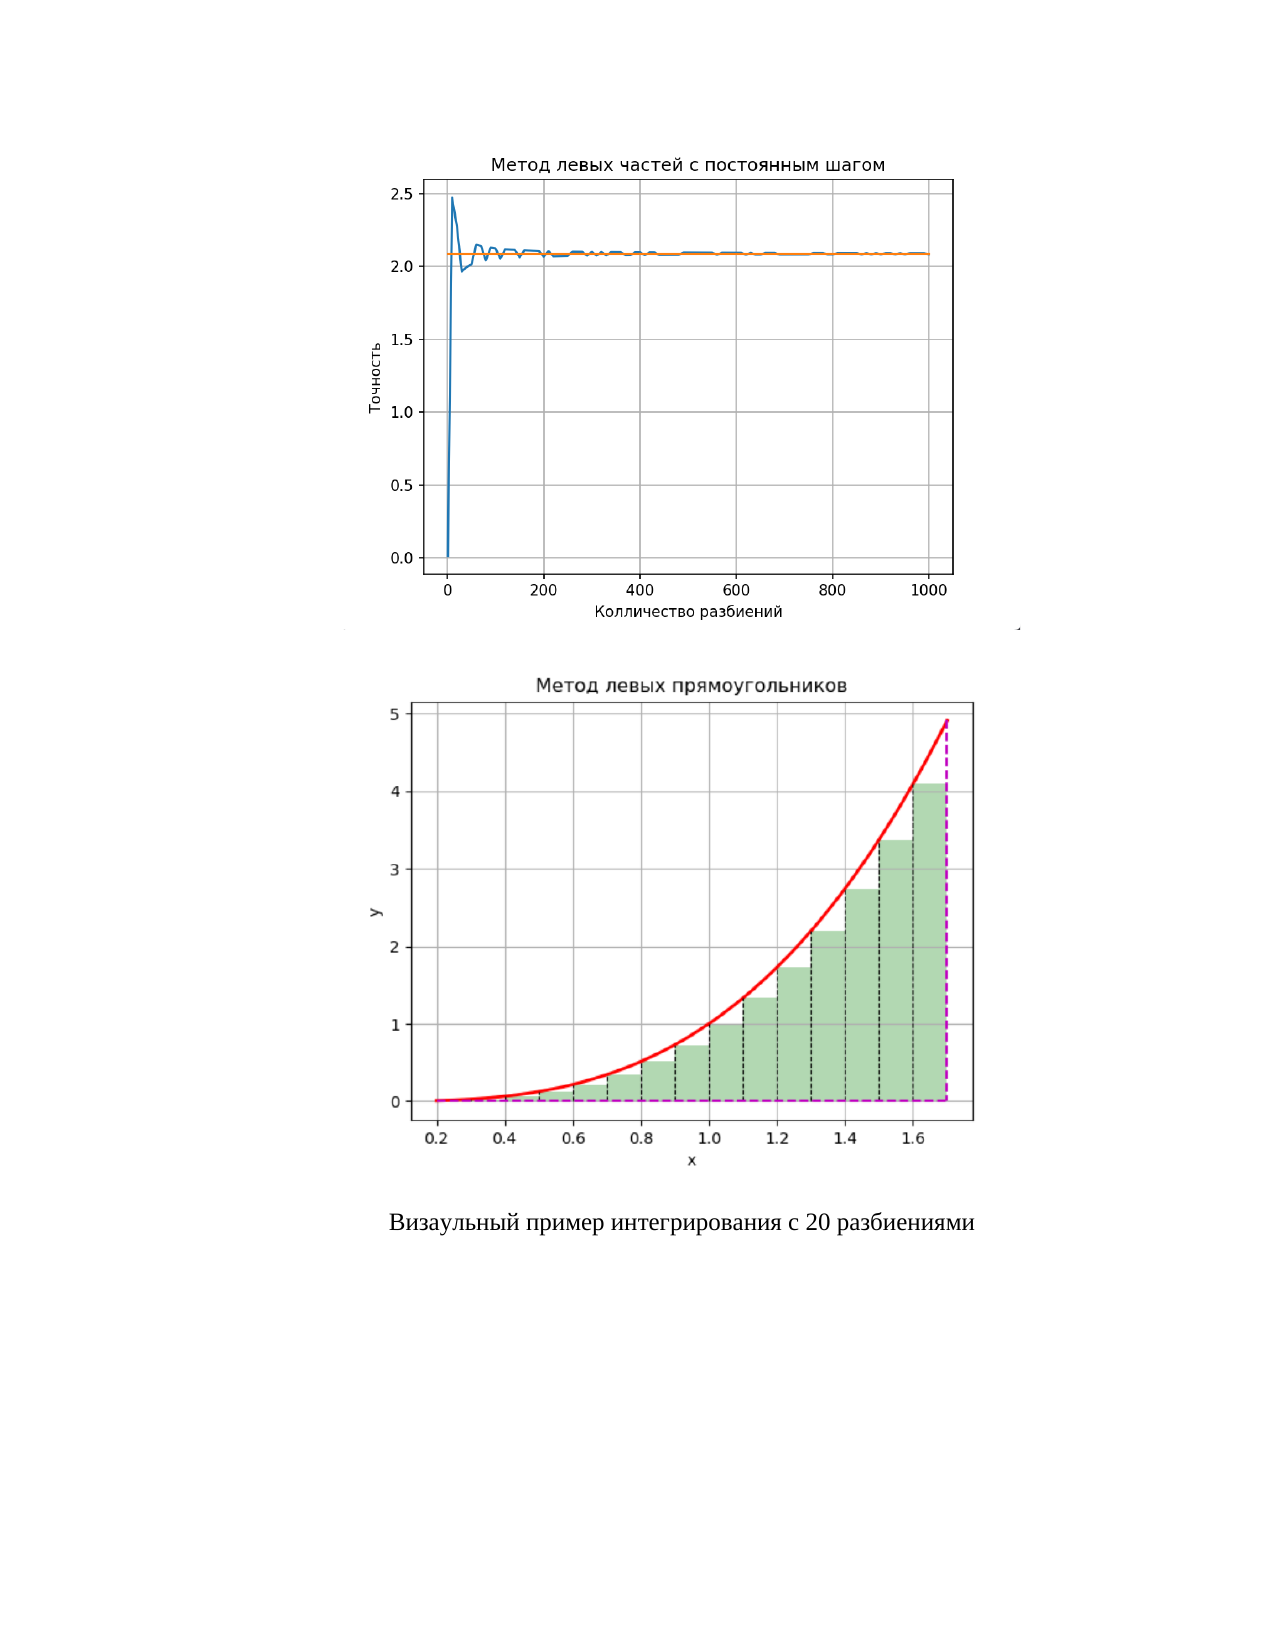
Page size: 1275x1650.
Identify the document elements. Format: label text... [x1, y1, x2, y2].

picture [343, 118, 1021, 630]
picture [320, 658, 1043, 1178]
text Визаульный пример интегрирования с 20 разбиениями [177, 1207, 1186, 1236]
